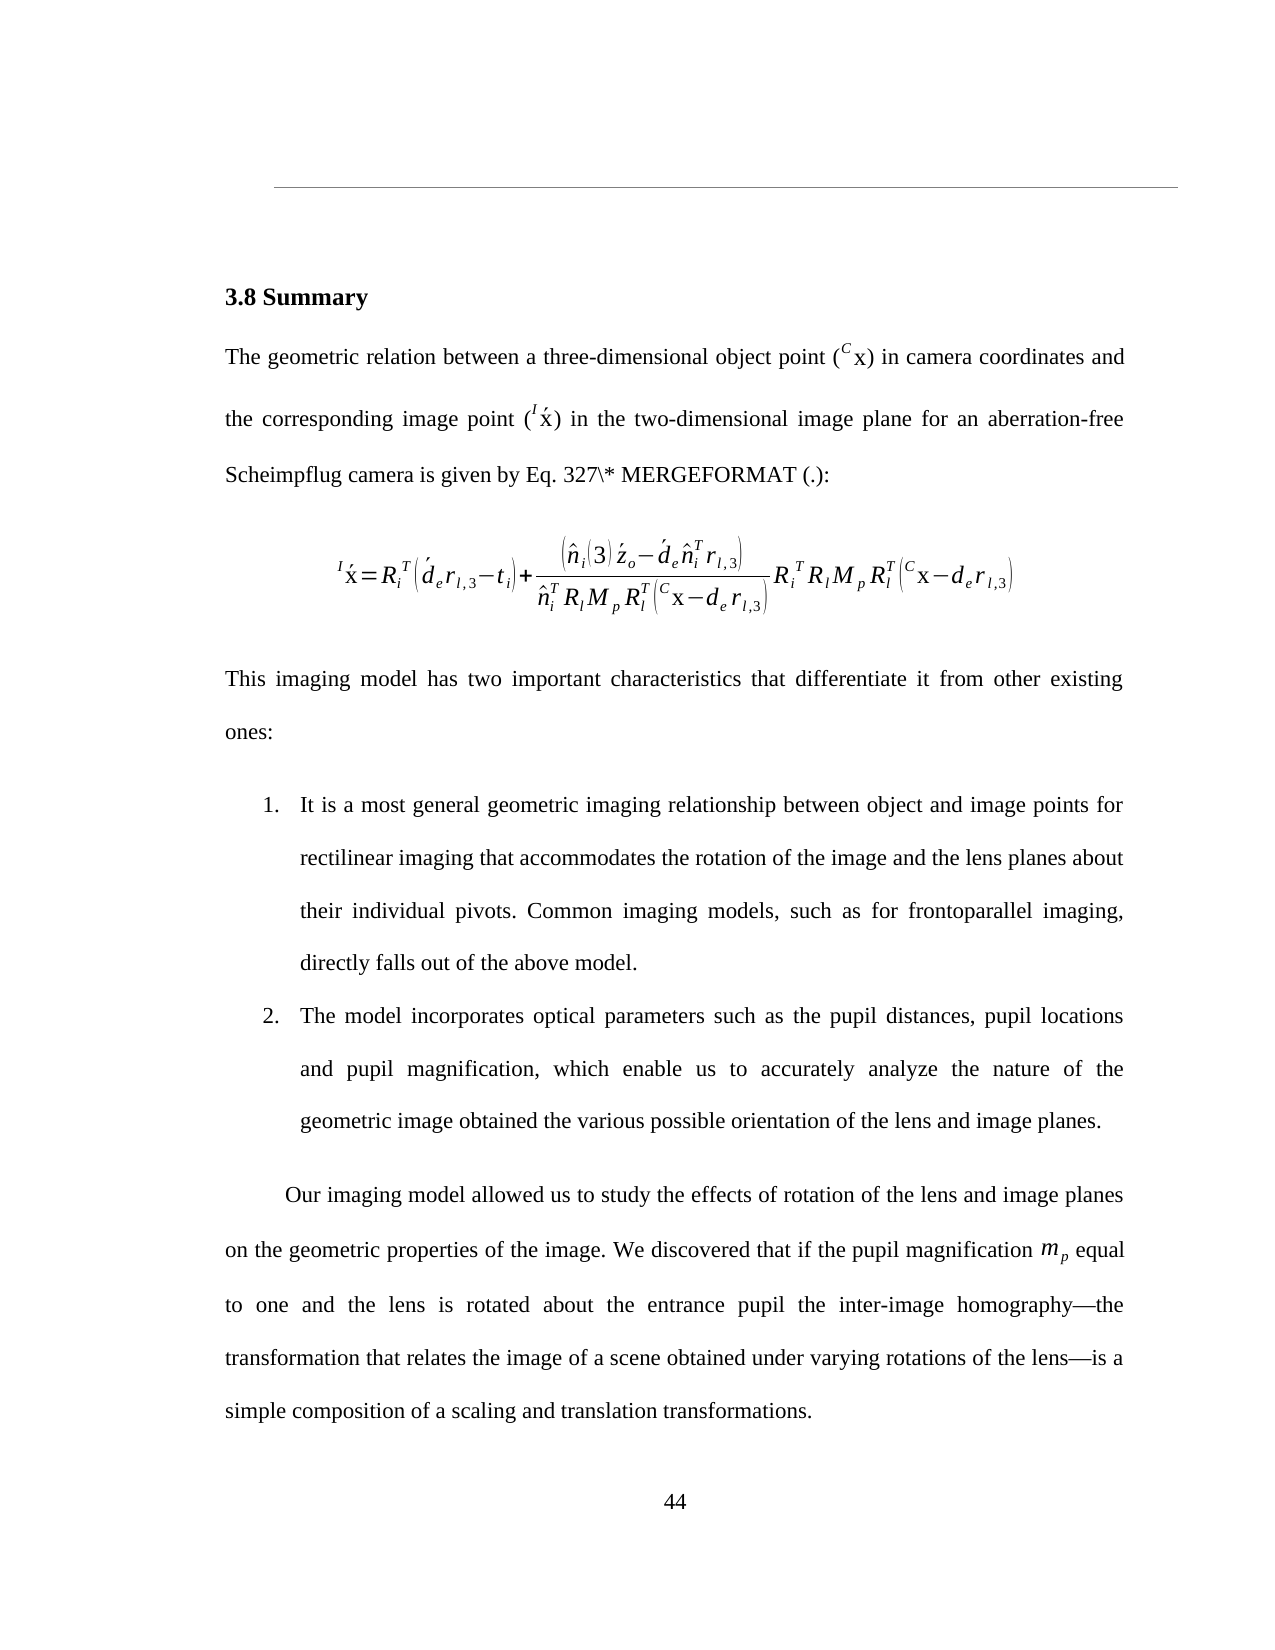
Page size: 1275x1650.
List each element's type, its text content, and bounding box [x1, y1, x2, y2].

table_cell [225, 165, 1125, 231]
list It is a most general geometric imaging relationship between object and image points for rectilinear imaging that accommodates the rotation of the image and the lens planes about their individual pivots. Common imaging models, such as for frontoparallel imaging, directly falls out of the above model. [262, 791, 1125, 976]
text Our imaging model allowed us to study the effects of rotation of the lens and image planes on the geometric properties of the image. We discovered that if the pupil magnification equal to one and the lens is rotated about the entrance pupil the inter-image homography—the transformation that relates the image of a scene obtained under varying rotations of the lens—is a simple composition of a scaling and translation transformations. [225, 1181, 1125, 1423]
list The model incorporates optical parameters such as the pupil distances, pupil locations and pupil magnification, which enable us to accurately analyze the nature of the geometric image obtained the various possible orientation of the lens and image planes. [262, 1002, 1125, 1134]
text The geometric relation between a three-dimensional object point () in camera coordinates and the corresponding image point () in the two-dimensional image plane for an aberration-free Scheimpflug camera is given by Eq. (3.27): [225, 339, 1125, 488]
text This imaging model has two important characteristics that differentiate it from other existing ones: [225, 665, 1125, 744]
subtitle 3.8 Summary [225, 282, 1125, 310]
